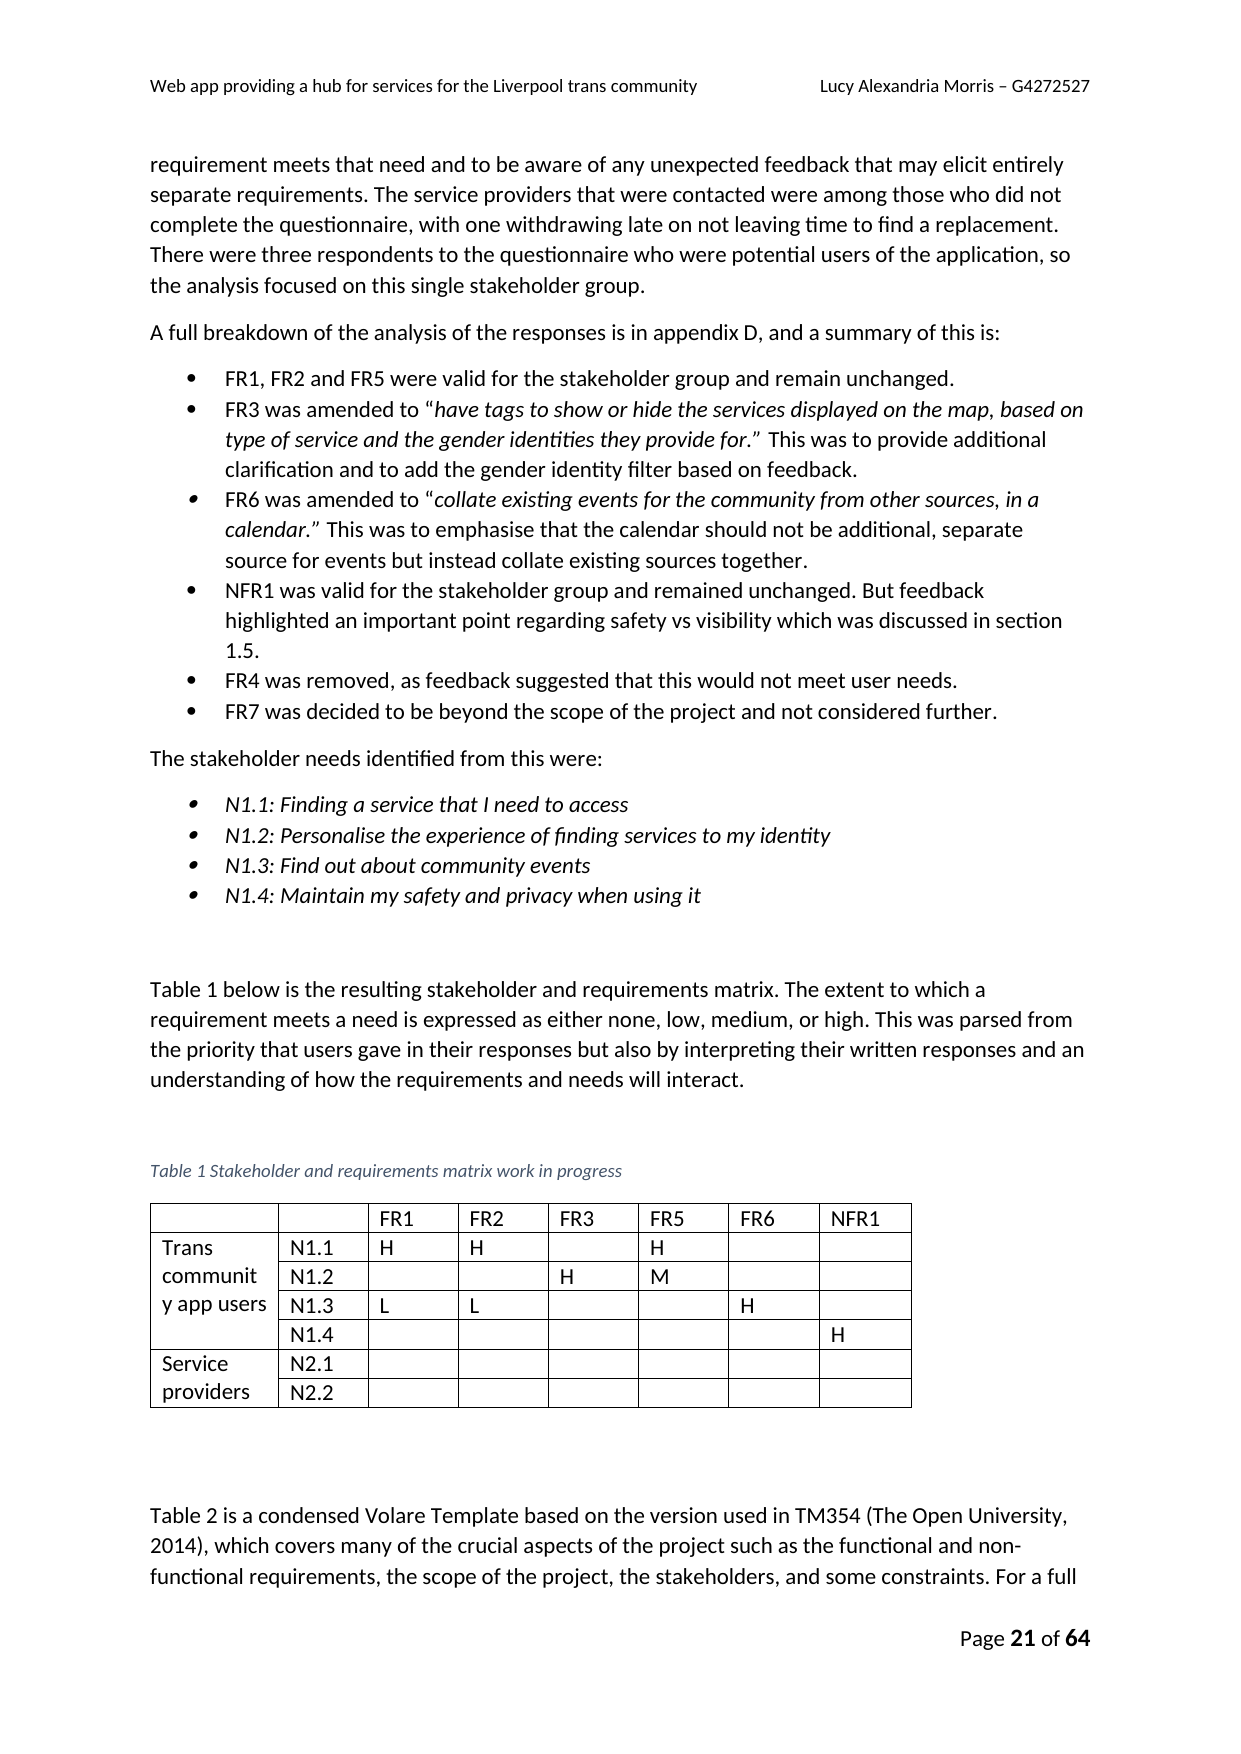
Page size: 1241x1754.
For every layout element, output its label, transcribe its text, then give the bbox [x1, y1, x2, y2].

list N1.4: Maintain my safety and privacy when using it [187, 881, 1090, 909]
table_cell [369, 1320, 458, 1348]
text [150, 1501, 1090, 1590]
table_cell [369, 1350, 458, 1377]
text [150, 150, 1090, 299]
table_cell [729, 1379, 819, 1407]
table_cell L [369, 1291, 458, 1319]
table_cell [820, 1350, 911, 1377]
table_cell [639, 1320, 728, 1348]
table_cell H [369, 1233, 458, 1261]
table_cell [549, 1320, 638, 1348]
table_header FR6 [729, 1204, 819, 1232]
table_cell H [820, 1320, 911, 1348]
table_cell [729, 1262, 819, 1290]
table_cell N2.1 [279, 1350, 368, 1377]
list FR6 was amended to “collate existing events for the community from other sources, in a calendar.” This was to emphasise that the calendar should not be additional, separate source for events but instead collate existing sources together. [187, 485, 1090, 574]
table_cell [639, 1379, 728, 1407]
table_cell N2.2 [279, 1379, 368, 1407]
table_cell [549, 1233, 638, 1261]
table_cell [729, 1350, 819, 1377]
table_cell H [639, 1233, 728, 1261]
table_cell H [549, 1262, 638, 1290]
list N1.1: Finding a service that I need to access [187, 791, 1090, 819]
table_header FR2 [459, 1204, 548, 1232]
list N1.3: Find out about community events [187, 851, 1090, 879]
table_header FR3 [549, 1204, 638, 1232]
table_cell N1.2 [279, 1262, 368, 1290]
list FR3 was amended to “have tags to show or hide the services displayed on the map, based on type of service and the gender identities they provide for.” This was to provide additional clarification and to add the gender identity filter based on feedback. [187, 395, 1090, 483]
list N1.2: Personalise the experience of finding services to my identity [187, 821, 1090, 849]
table_cell [820, 1262, 911, 1290]
table_cell [729, 1233, 819, 1261]
table_cell M [639, 1262, 728, 1290]
table_cell [459, 1379, 548, 1407]
table_cell [820, 1291, 911, 1319]
table_cell [820, 1233, 911, 1261]
list FR4 was removed, as feedback suggested that this would not meet user needs. [187, 667, 1090, 695]
table_cell Trans community app users [151, 1233, 278, 1348]
table_cell [549, 1291, 638, 1319]
list FR7 was decided to be beyond the scope of the project and not considered further. [187, 697, 1090, 725]
table_cell [549, 1350, 638, 1377]
table_cell Service providers [151, 1350, 278, 1407]
list NFR1 was valid for the stakeholder group and remained unchanged. But feedback highlighted an important point regarding safety vs visibility which was discussed in section 1.5. [187, 576, 1090, 664]
table_header FR5 [639, 1204, 728, 1232]
table_cell L [459, 1291, 548, 1319]
text Table 1 below is the resulting stakeholder and requirements matrix. The extent to which a requirement meets a need is expressed as either none, low, medium, or high. This was parsed from the priority that users gave in their responses but also by interpreting their written responses and an understanding of how the requirements and needs will interact. [150, 975, 1090, 1094]
list FR1, FR2 and FR5 were valid for the stakeholder group and remain unchanged. [187, 364, 1090, 393]
table_cell H [729, 1291, 819, 1319]
table_cell N1.1 [279, 1233, 368, 1261]
table_cell [369, 1379, 458, 1407]
table_header NFR1 [820, 1204, 911, 1232]
text The stakeholder needs identified from this were: [150, 744, 1090, 772]
table_cell [459, 1350, 548, 1377]
table_cell [459, 1320, 548, 1348]
table_cell N1.3 [279, 1291, 368, 1319]
table_header [279, 1204, 368, 1232]
table_header [151, 1204, 278, 1232]
text A full breakdown of the analysis of the responses is in appendix D, and a summary of this is: [150, 318, 1090, 346]
table_cell [729, 1320, 819, 1348]
table_header FR1 [369, 1204, 458, 1232]
table_cell [639, 1350, 728, 1377]
table_cell [549, 1379, 638, 1407]
table_cell [820, 1379, 911, 1407]
table_cell [459, 1262, 548, 1290]
table_cell [639, 1291, 728, 1319]
table_cell N1.4 [279, 1320, 368, 1348]
table_cell H [459, 1233, 548, 1261]
table_cell [369, 1262, 458, 1290]
